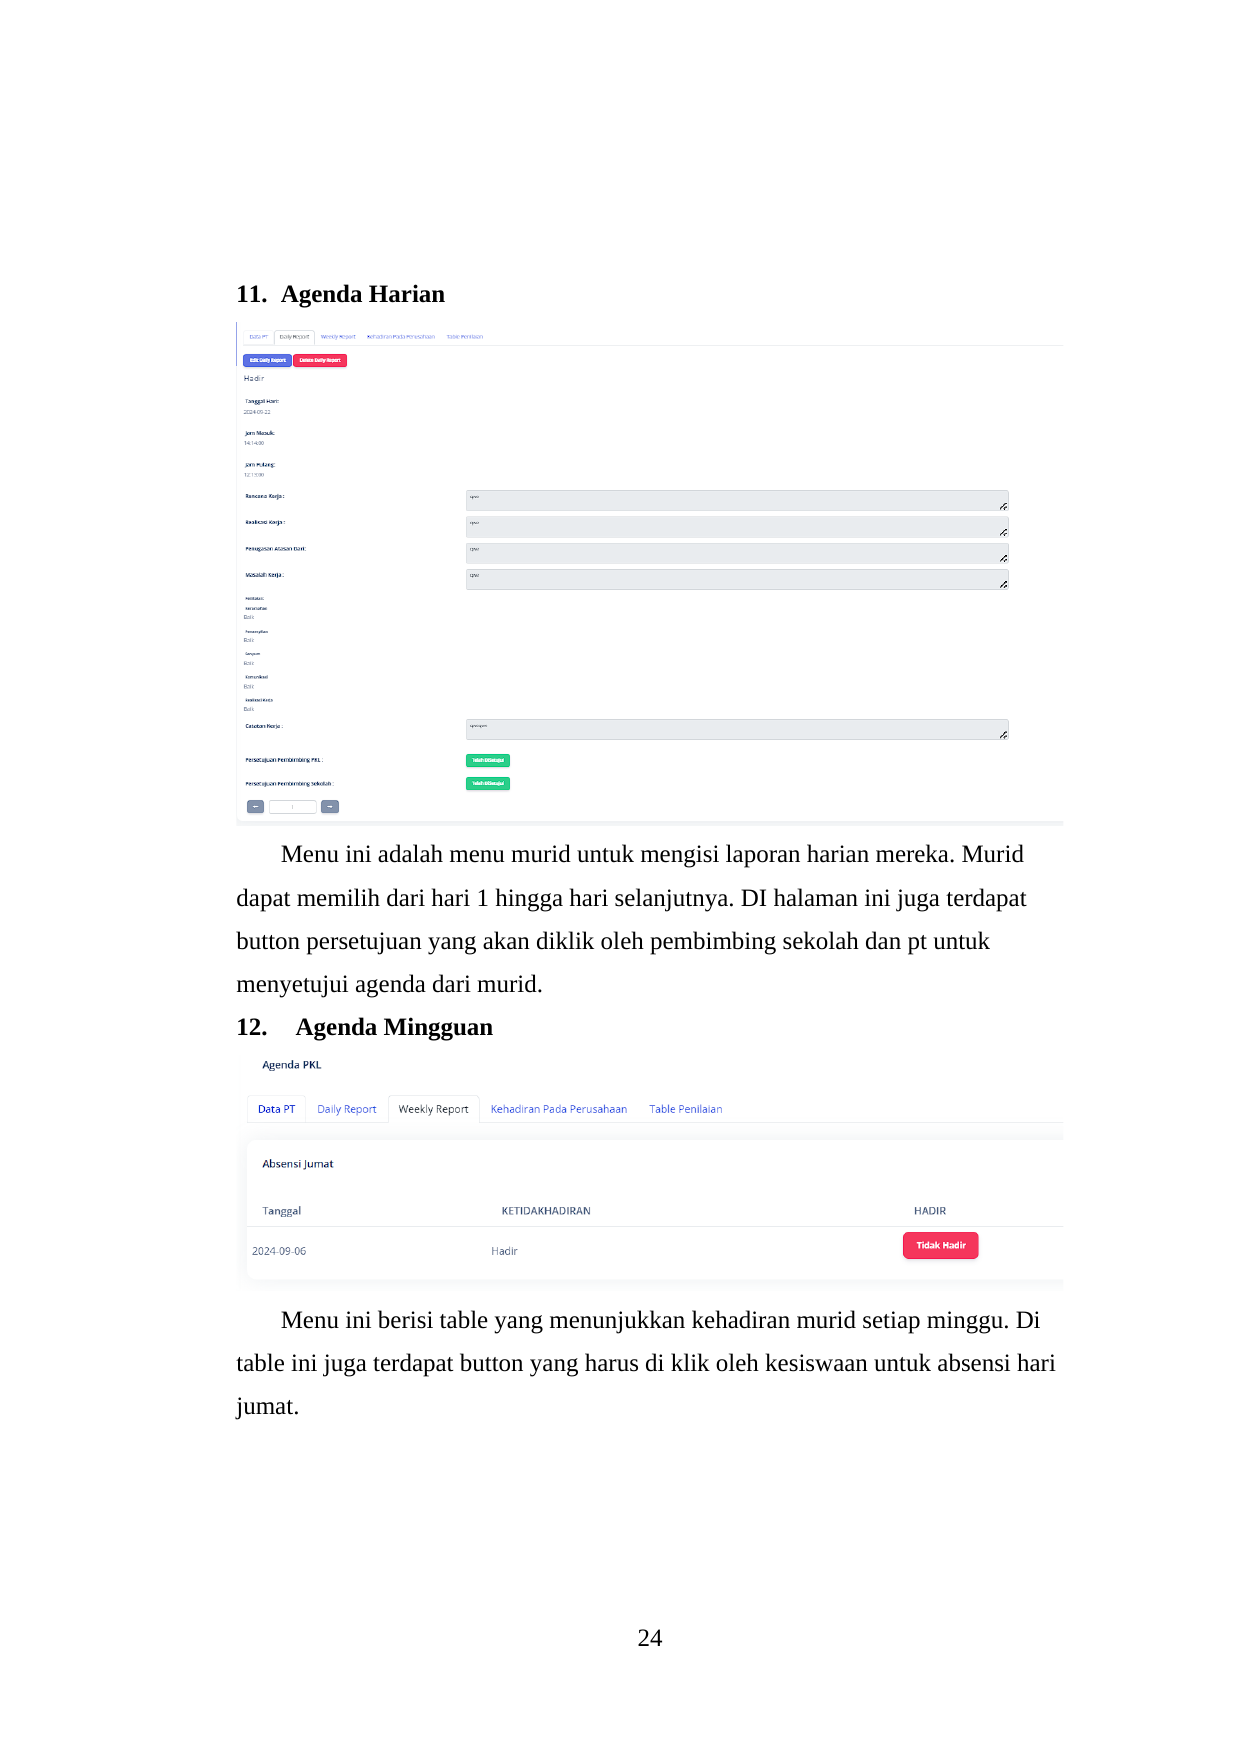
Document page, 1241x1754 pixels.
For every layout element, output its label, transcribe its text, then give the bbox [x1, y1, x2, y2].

subtitle Menu ini berisi table yang menunjukkan kehadiran murid setiap minggu. Di table ini juga terdapat button yang harus di klik oleh kesiswaan untuk absensi hari jumat. [236, 1305, 1063, 1420]
picture [236, 322, 1064, 826]
text Menu ini adalah menu murid untuk mengisi laporan harian mereka. Murid dapat memilih dari hari 1 hingga hari selanjutnya. DI halaman ini juga terdapat button persetujuan yang akan diklik oleh pembimbing sekolah dan pt untuk menyetujui agenda dari murid. [236, 839, 1063, 998]
list Agenda Mingguan [236, 1012, 1063, 1041]
list Agenda Harian [236, 279, 1063, 308]
picture [236, 1055, 1064, 1291]
